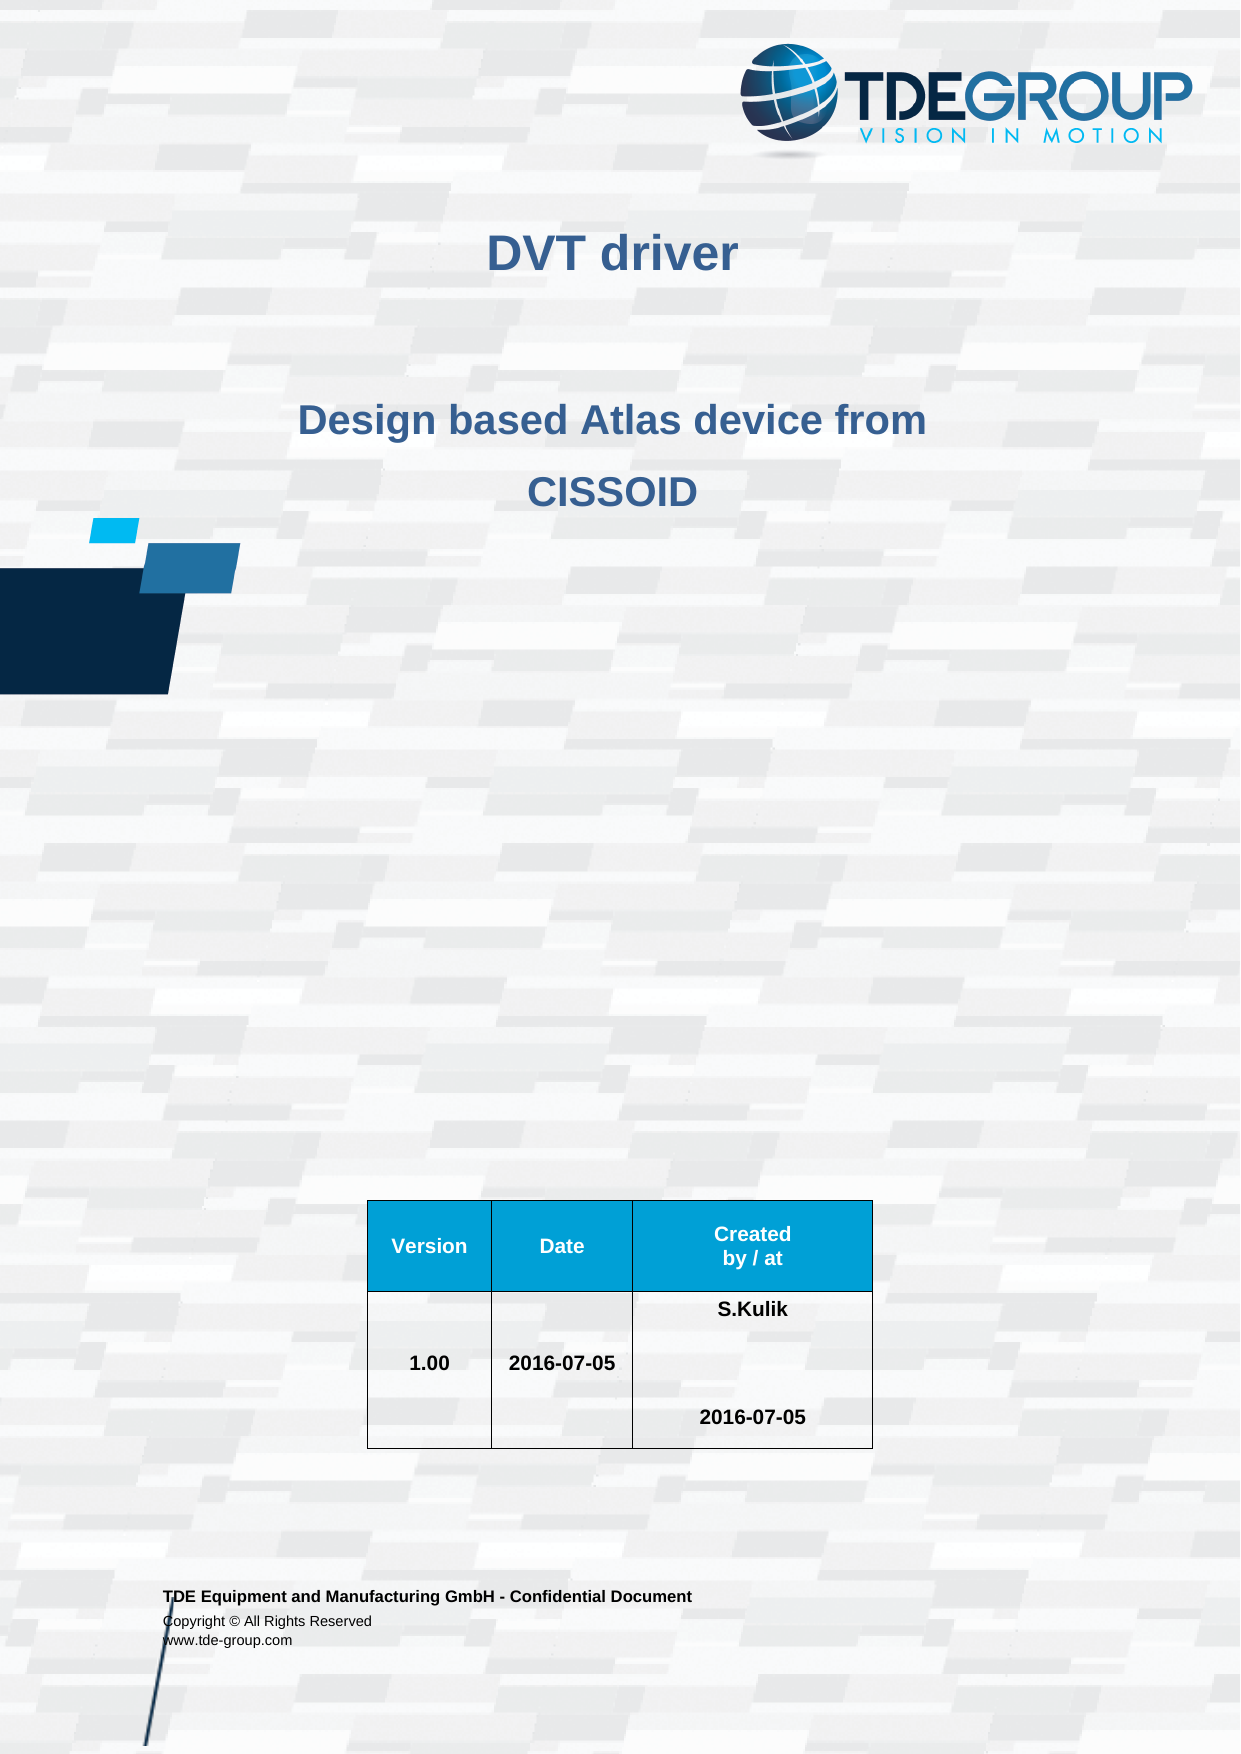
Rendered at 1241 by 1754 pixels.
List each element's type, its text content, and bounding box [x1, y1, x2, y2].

table_cell 2016-07-05 [492, 1292, 632, 1447]
table_header Version [368, 1201, 491, 1291]
table_cell 1.00 [368, 1292, 491, 1447]
table_header Created by / at [633, 1201, 872, 1291]
picture [0, 0, 1241, 1754]
table_cell S.Kulik 2016-07-05 [633, 1292, 872, 1447]
table_header Date [492, 1201, 632, 1291]
